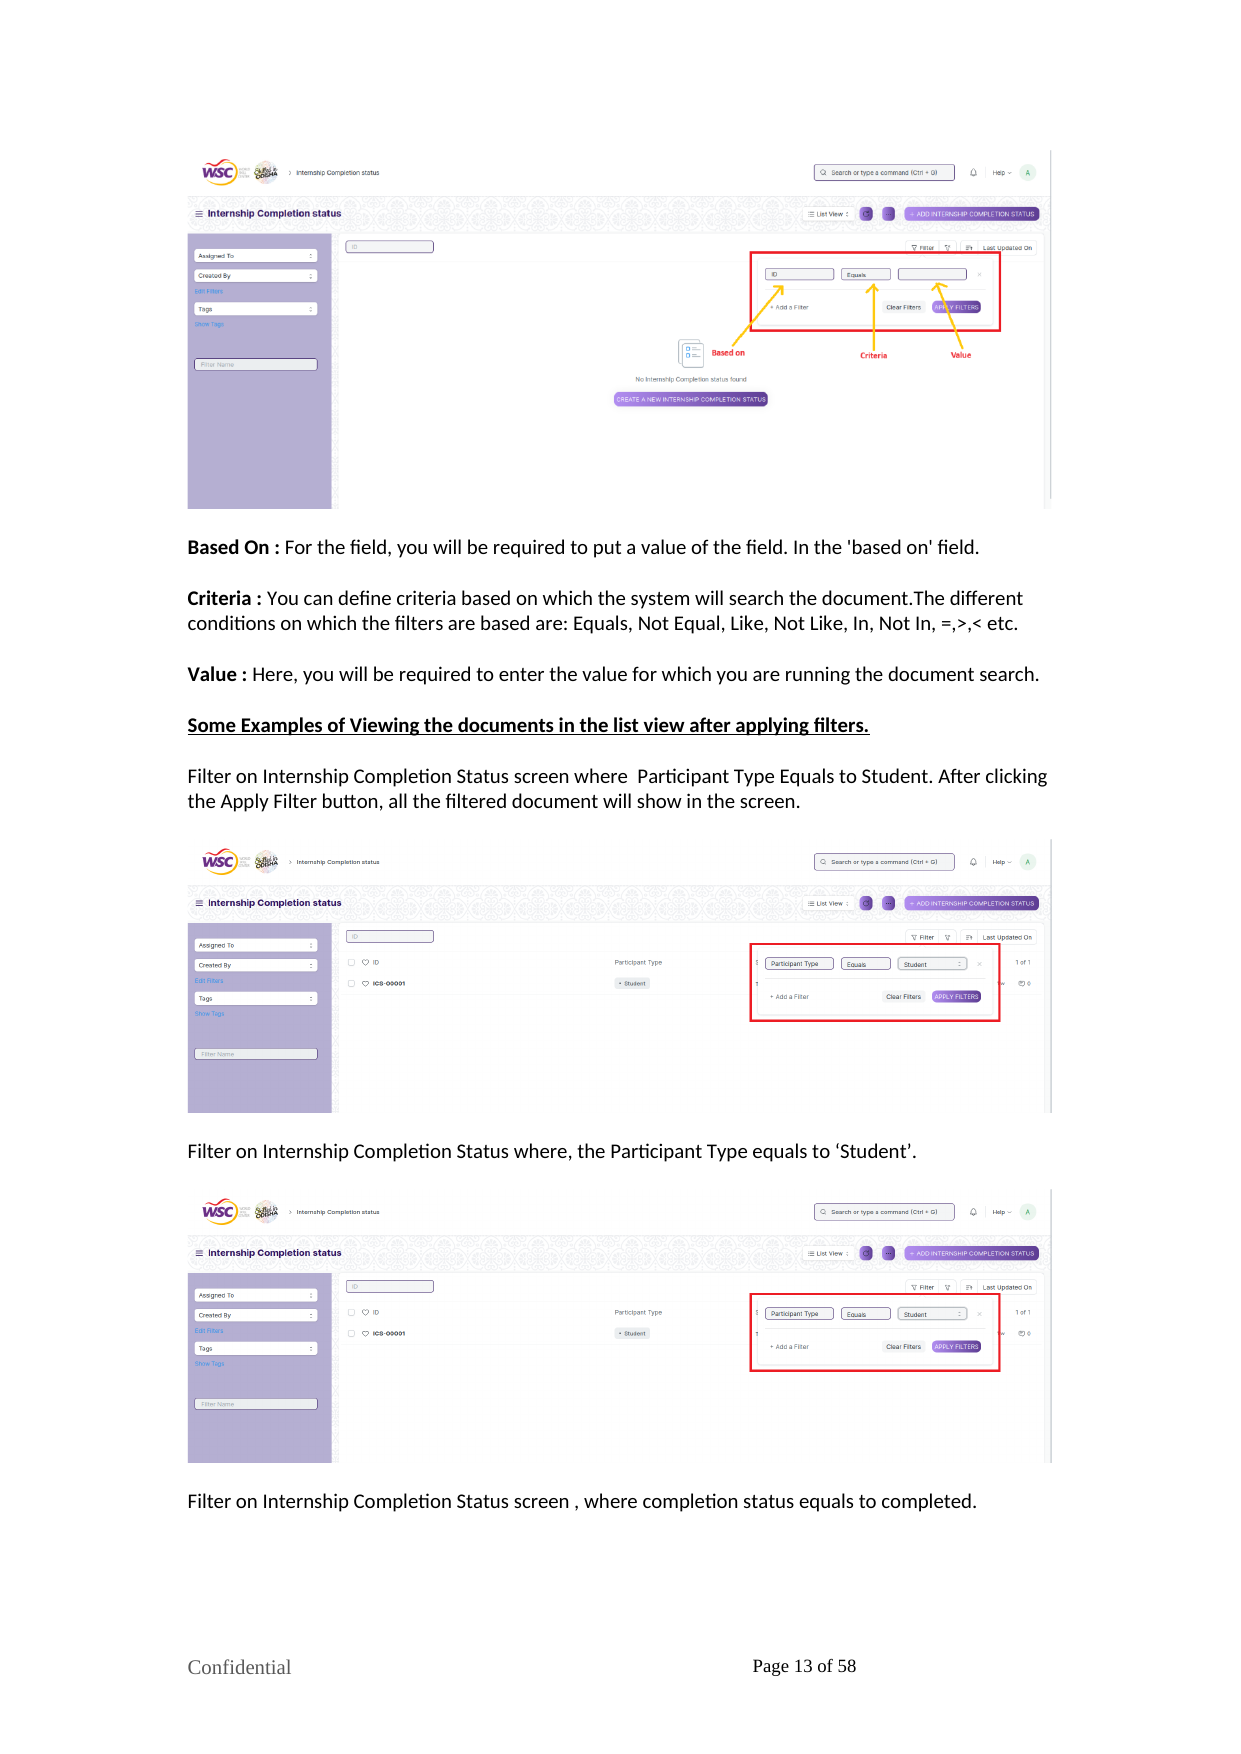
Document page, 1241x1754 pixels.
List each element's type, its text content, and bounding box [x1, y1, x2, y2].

text Based On : For the field, you will be required to put a value of the field. In the 'based on' field. [187, 534, 1053, 559]
text Criteria : You can define criteria based on which the system will search the document.The different conditions on which the filters are based are: Equals, Not Equal, Like, Not Like, In, Not In, =,>,< etc. [187, 585, 1053, 636]
picture [187, 1189, 1052, 1463]
text Filter on Internship Completion Status where, the Participant Type equals to ‘Student’. [187, 1138, 1053, 1164]
text Some Examples of Viewing the documents in the list view after applying filters. [187, 712, 1053, 737]
text Value : Here, you will be required to enter the value for which you are running the document search. [187, 661, 1053, 687]
picture [187, 839, 1052, 1113]
text Filter on Internship Completion Status screen where Participant Type Equals to Student. After clicking the Apply Filter button, all the filtered document will show in the screen. [187, 763, 1053, 814]
picture [187, 150, 1052, 509]
text Filter on Internship Completion Status screen , where completion status equals to completed. [187, 1488, 1053, 1514]
